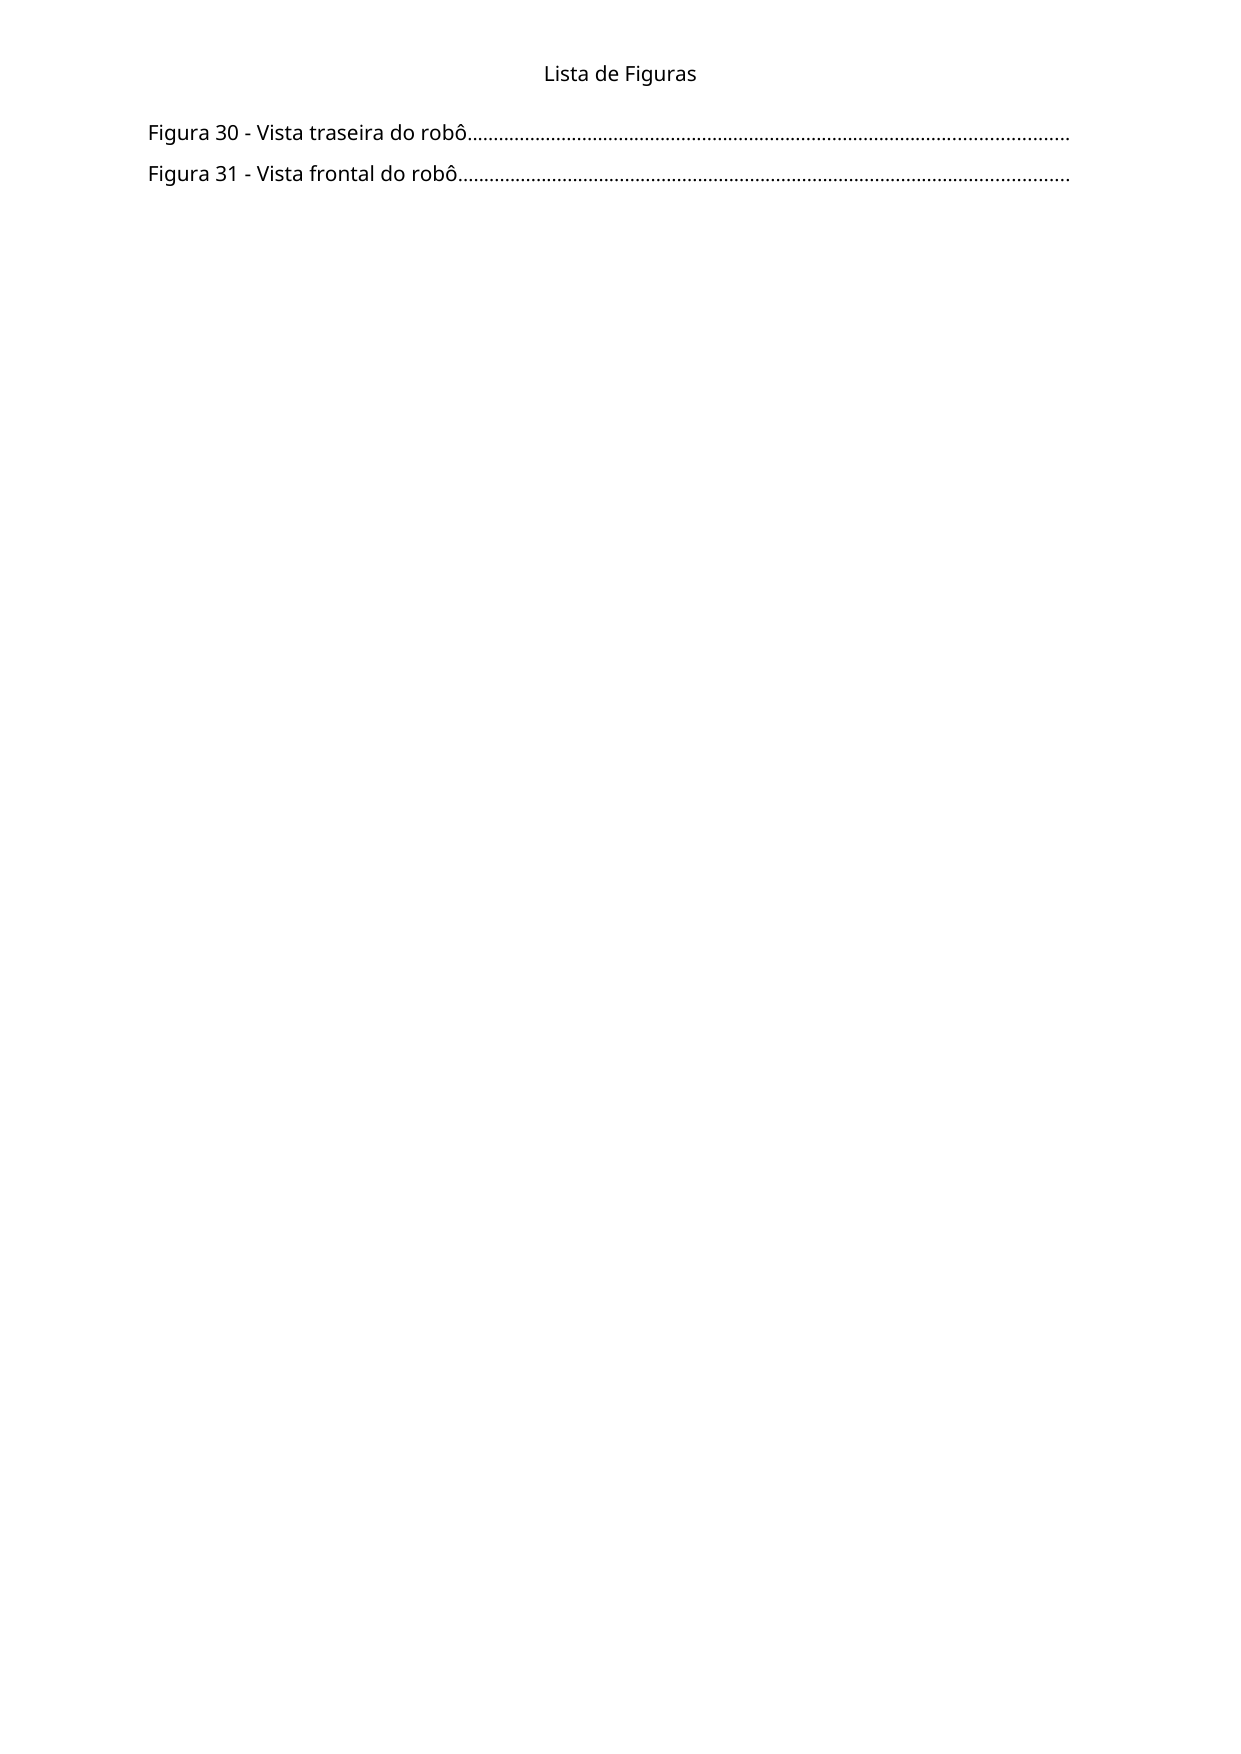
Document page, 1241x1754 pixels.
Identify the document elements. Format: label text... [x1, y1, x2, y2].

text Figura 30 - Vista traseira do robô 51 [148, 118, 1033, 147]
text Figura 31 - Vista frontal do robô 51 [148, 159, 1033, 187]
